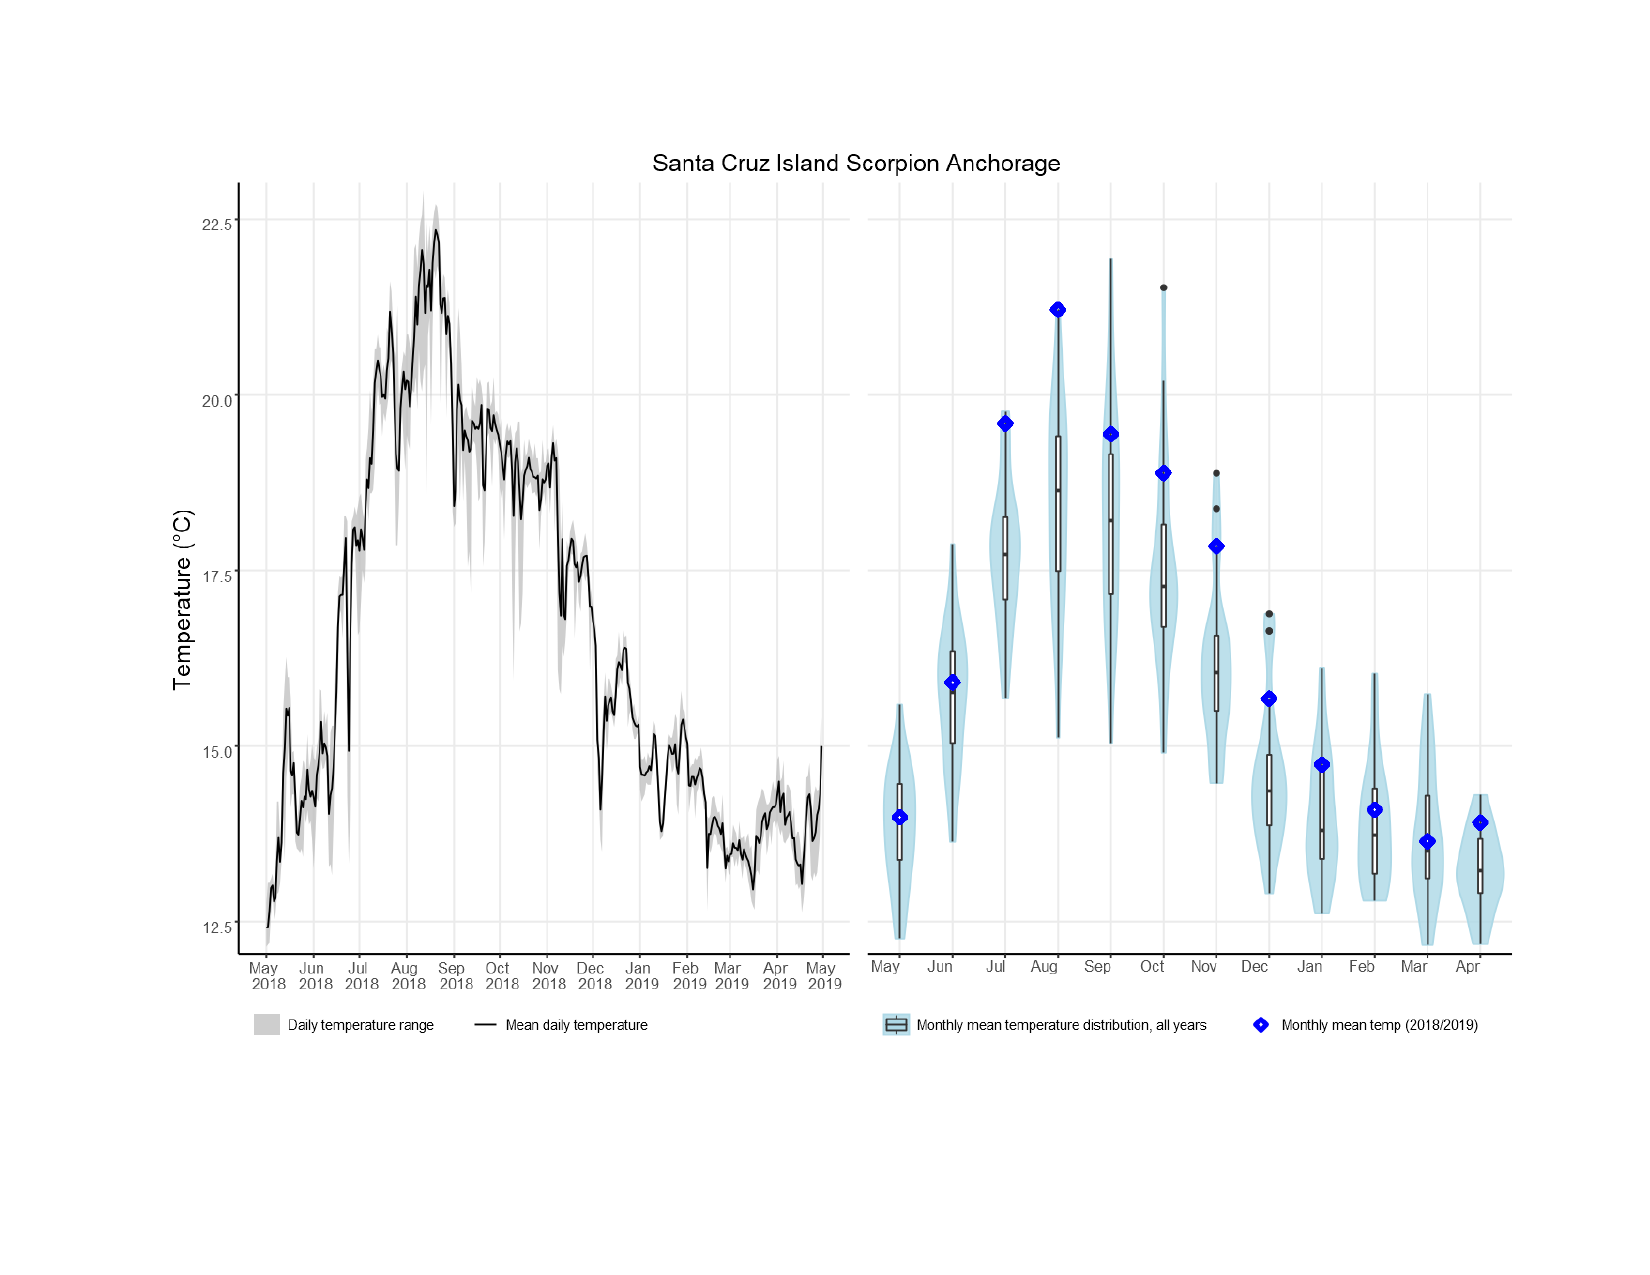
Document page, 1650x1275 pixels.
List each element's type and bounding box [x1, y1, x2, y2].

picture [168, 150, 1519, 1050]
